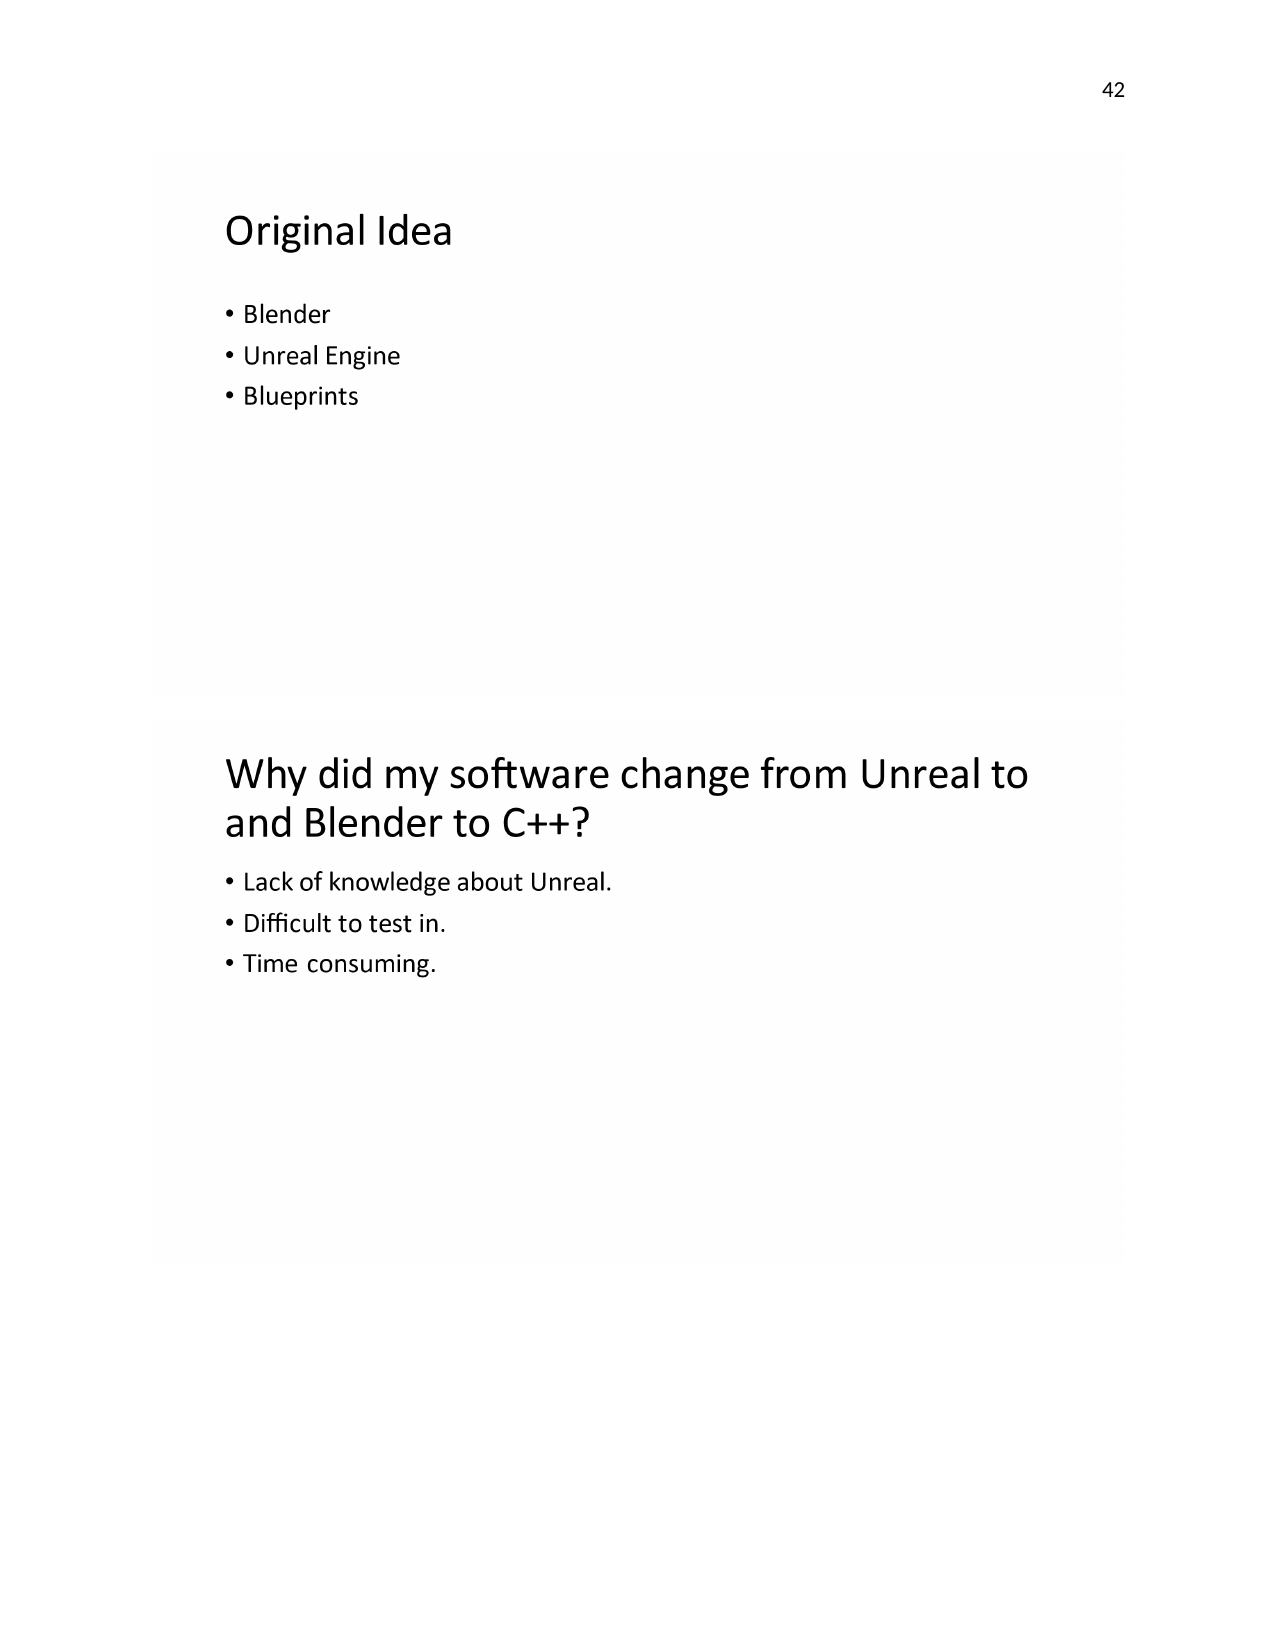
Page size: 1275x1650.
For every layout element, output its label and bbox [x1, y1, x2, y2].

picture [150, 717, 1125, 1266]
picture [150, 150, 1125, 699]
